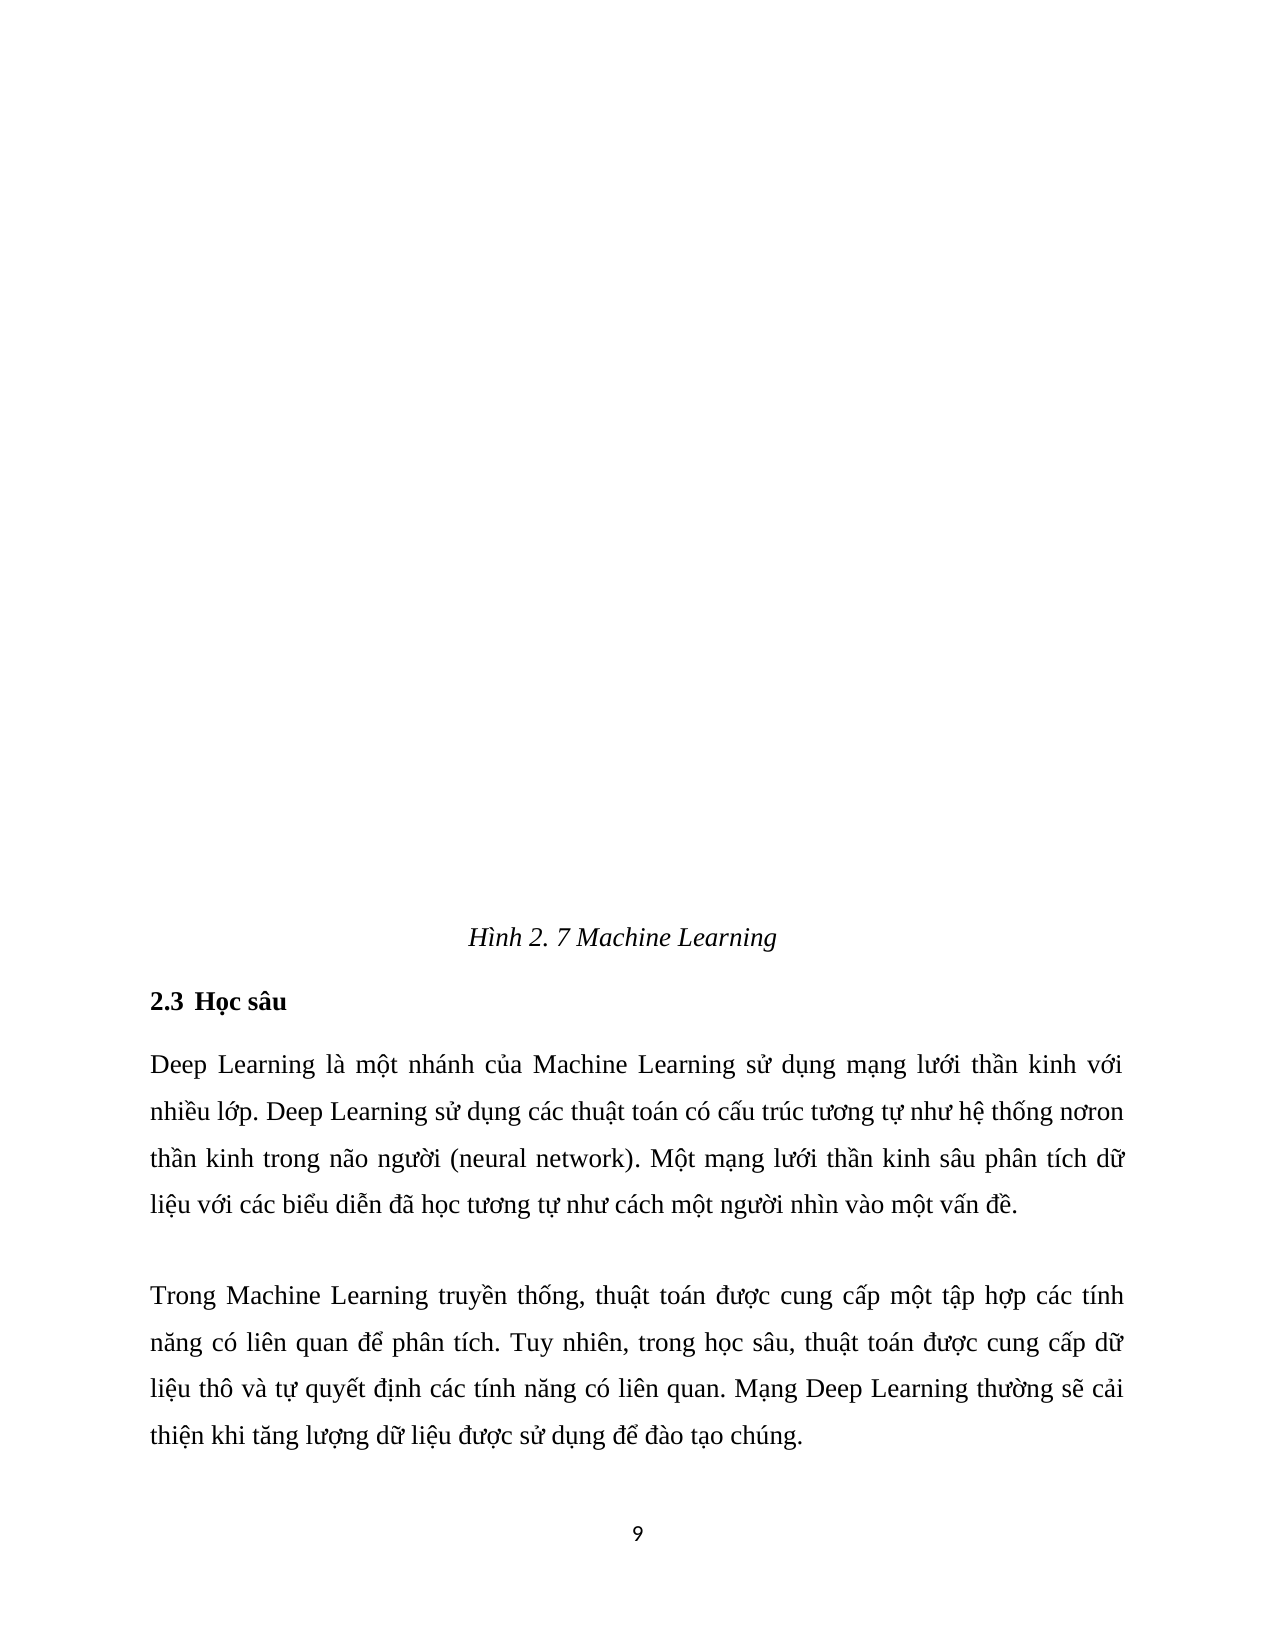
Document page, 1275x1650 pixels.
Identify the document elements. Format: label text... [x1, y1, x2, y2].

text Trong Machine Learning truyền thống, thuật toán được cung cấp một tập hợp các tính năng có liên quan để phân tích. Tuy nhiên, trong học sâu, thuật toán được cung cấp dữ liệu thô và tự quyết định các tính năng có liên quan. Mạng Deep Learning thường sẽ cải thiện khi tăng lượng dữ liệu được sử dụng để đào tạo chúng. [150, 1279, 1125, 1450]
text Deep Learning là một nhánh của Machine Learning sử dụng mạng lưới thần kinh với nhiều lớp. Deep Learning sử dụng các thuật toán có cấu trúc tương tự như hệ thống nơron thần kinh trong não người (neural network). Một mạng lưới thần kinh sâu phân tích dữ liệu với các biểu diễn đã học tương tự như cách một người nhìn vào một vấn đề. [150, 1049, 1125, 1220]
list Học sâu [150, 985, 1125, 1016]
